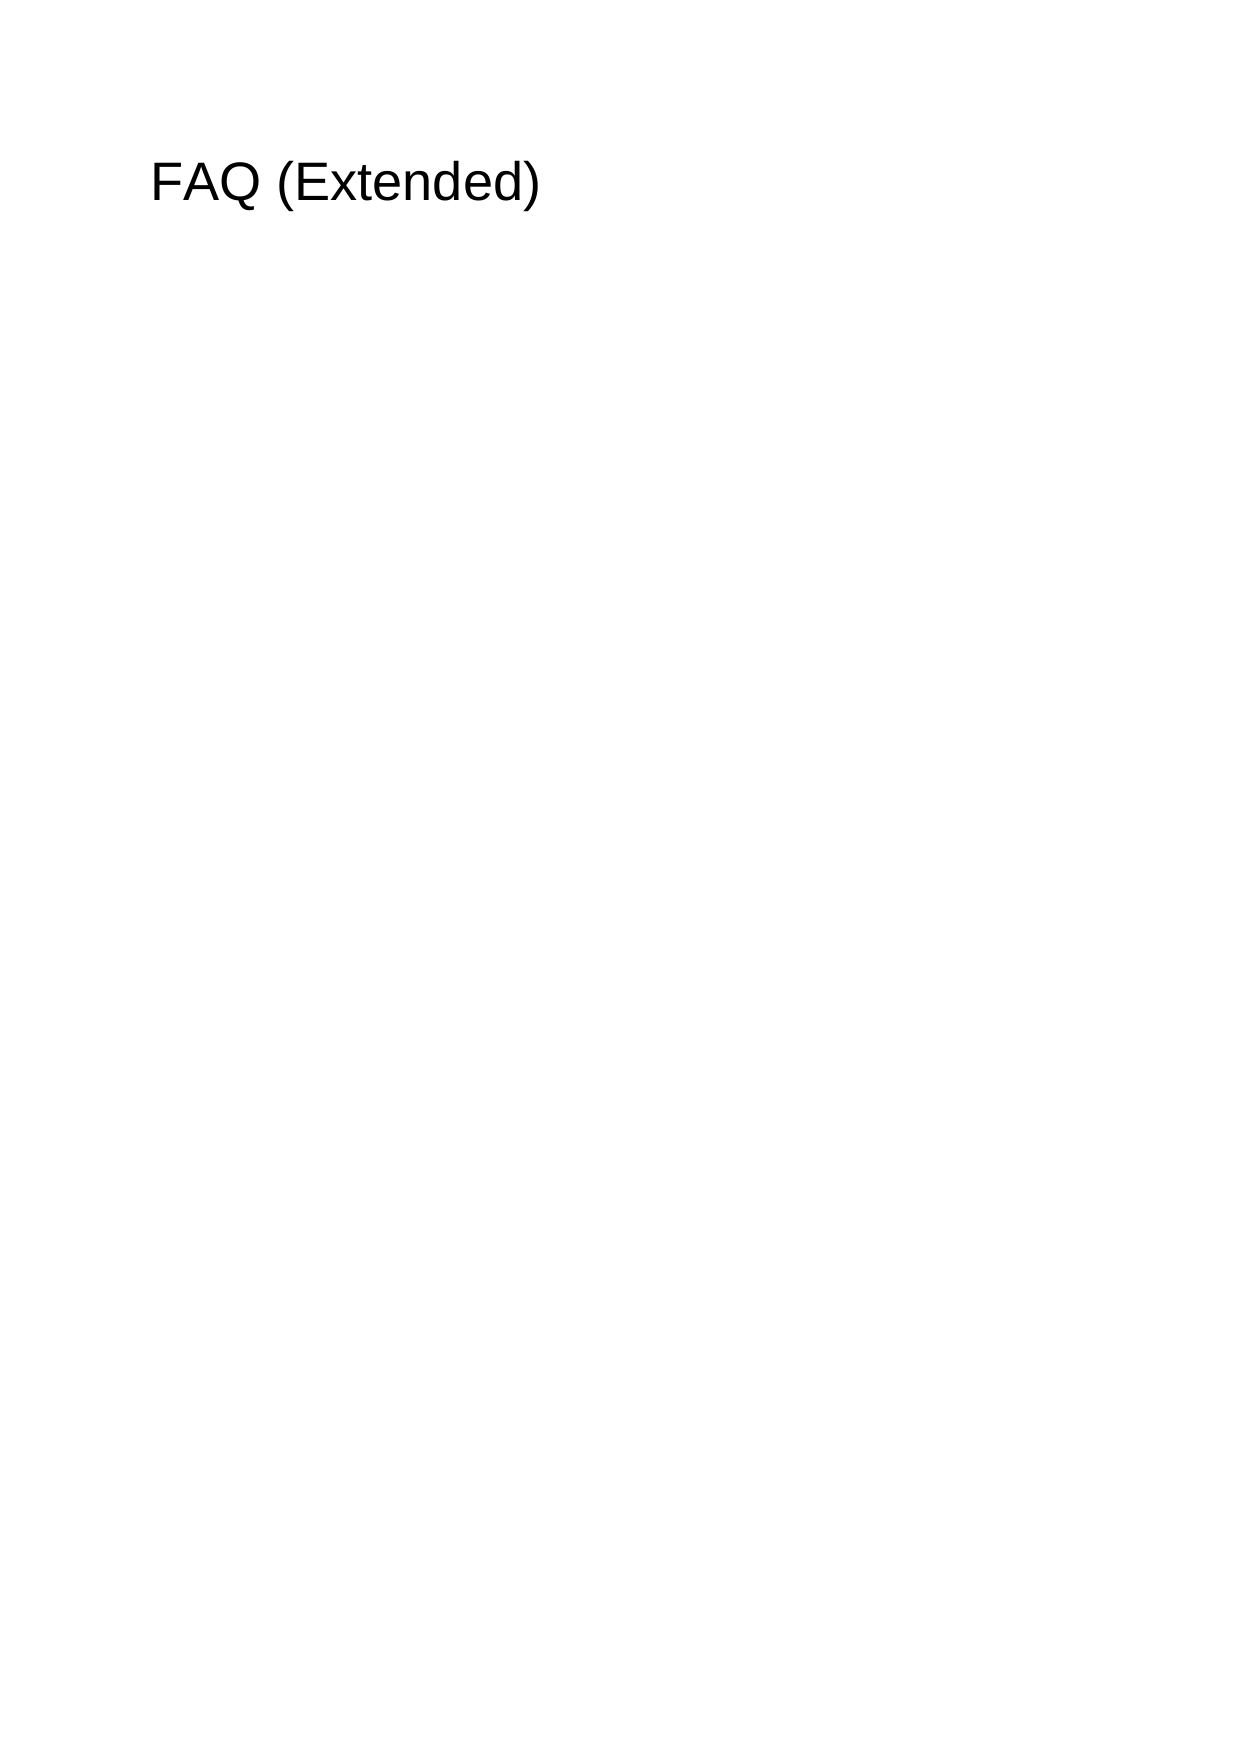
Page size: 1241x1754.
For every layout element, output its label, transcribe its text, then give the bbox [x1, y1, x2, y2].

title FAQ (Extended) [150, 150, 1090, 212]
